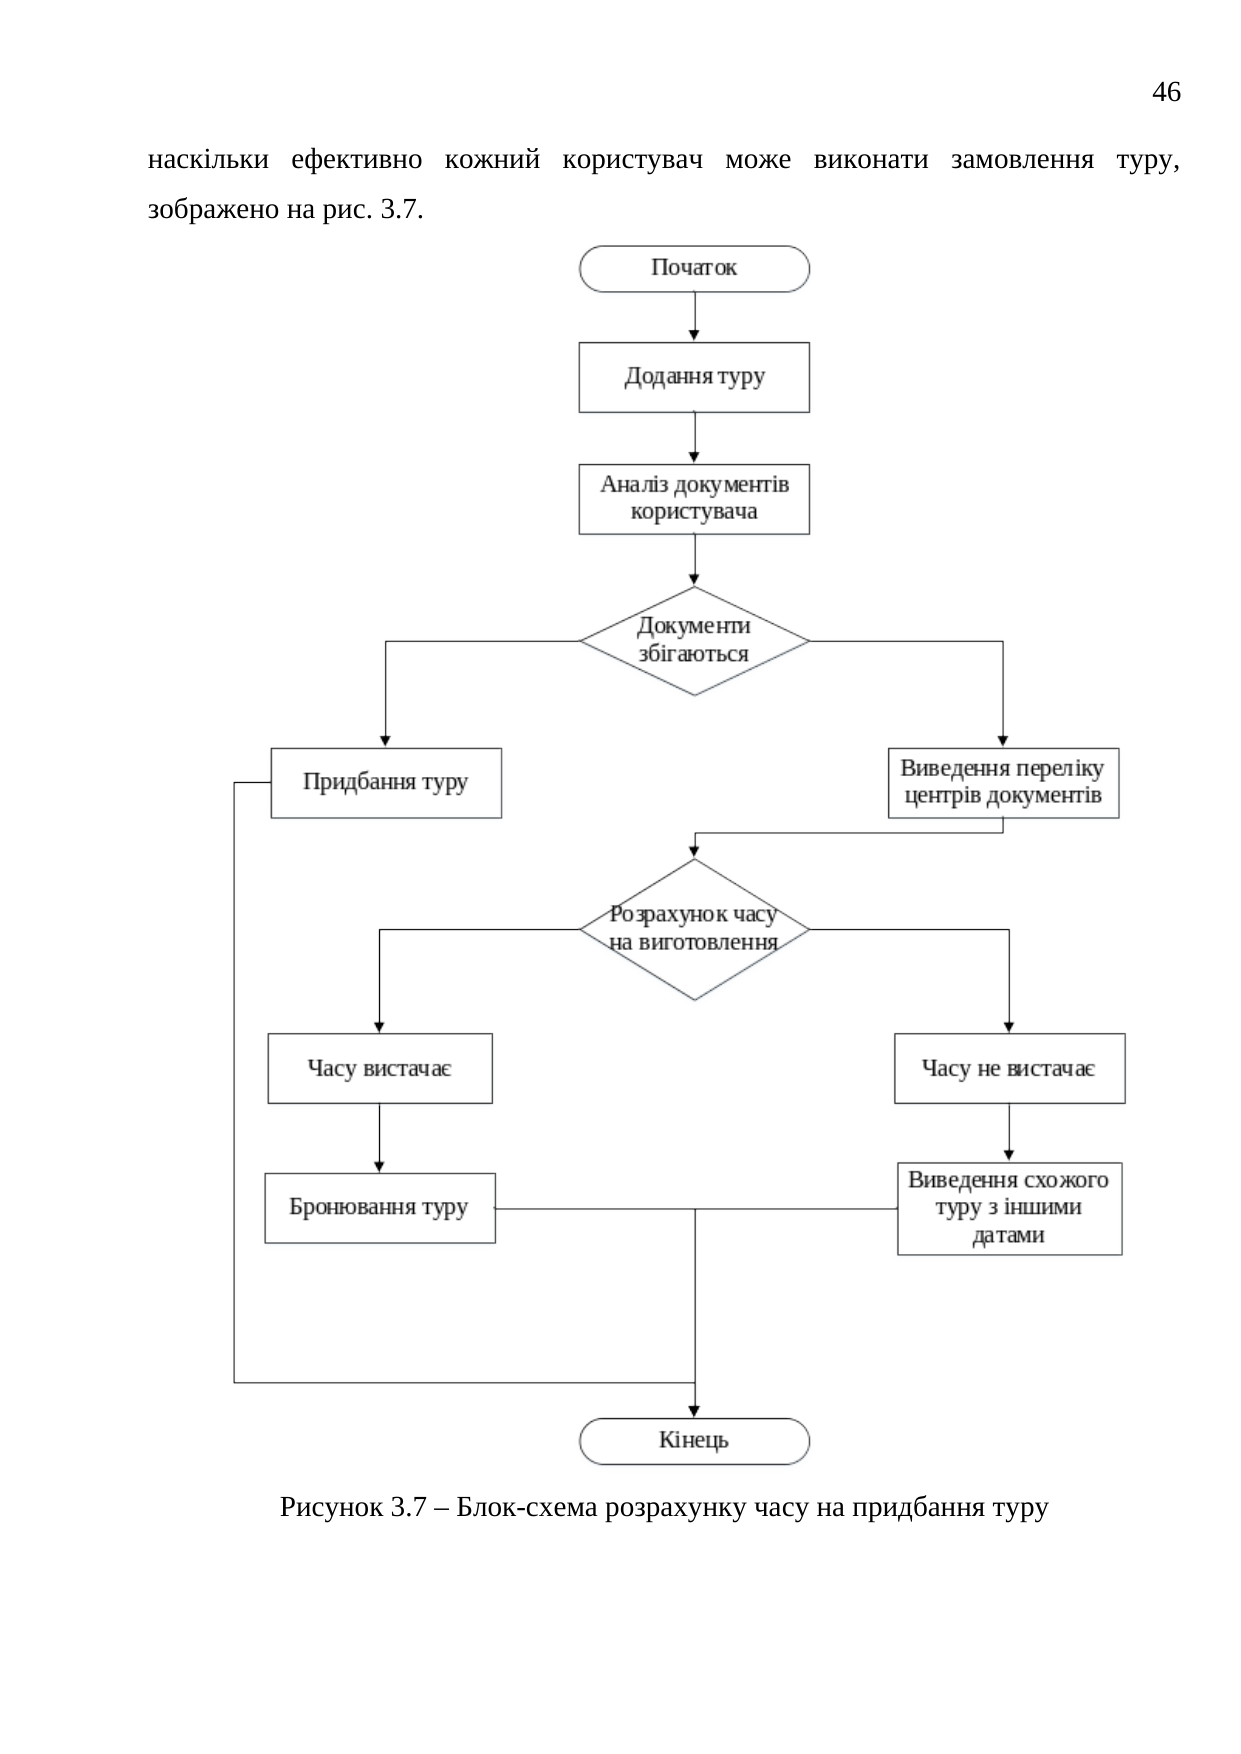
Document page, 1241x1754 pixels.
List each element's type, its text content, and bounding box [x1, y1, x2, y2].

text Рисунок 3.7 – Блок-схема розрахунку часу на придбання туру [148, 1489, 1181, 1523]
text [148, 141, 1181, 225]
